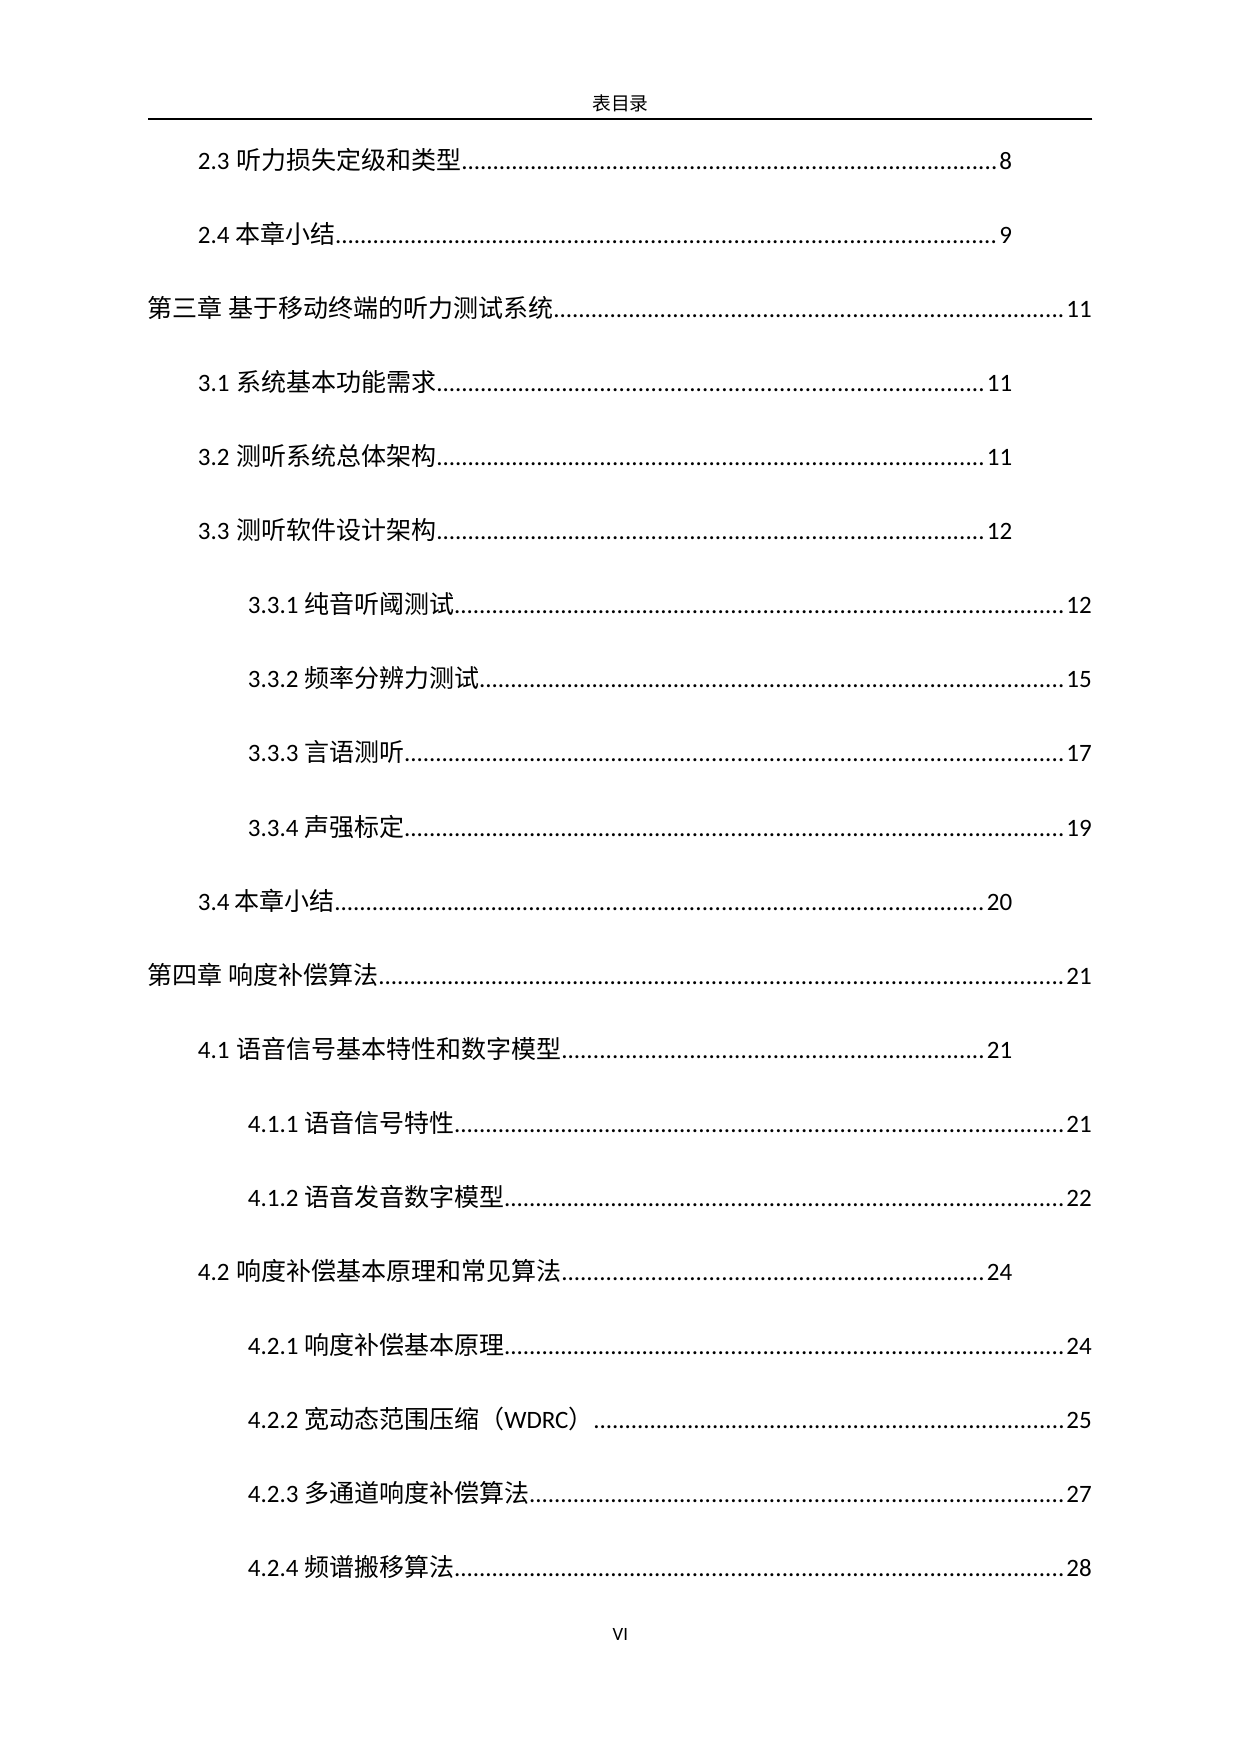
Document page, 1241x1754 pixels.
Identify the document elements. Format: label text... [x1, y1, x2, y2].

text 4.2 响度补偿基本原理和常见算法 24 [198, 1237, 1092, 1302]
text 第四章 响度补偿算法 21 [148, 941, 1092, 1006]
text 4.1.2 语音发音数字模型 22 [248, 1163, 1092, 1228]
text 2.4 本章小结 9 [198, 200, 1092, 265]
text 4.2.1 响度补偿基本原理 24 [248, 1311, 1092, 1376]
text 4.1.1 语音信号特性 21 [248, 1089, 1092, 1154]
text 2.3 听力损失定级和类型 8 [198, 126, 1092, 191]
text 4.2.2 宽动态范围压缩（WDRC） 25 [248, 1385, 1092, 1450]
text 3.4本章小结 20 [198, 867, 1092, 932]
text 4.2.3 多通道响度补偿算法 27 [248, 1459, 1092, 1524]
text 3.3.4 声强标定 19 [248, 793, 1092, 858]
text 3.3.1 纯音听阈测试 12 [248, 570, 1092, 635]
text 第三章 基于移动终端的听力测试系统 11 [148, 274, 1092, 339]
text 4.1 语音信号基本特性和数字模型 21 [198, 1015, 1092, 1080]
text 3.1 系统基本功能需求 11 [198, 348, 1092, 413]
text 3.3.2 频率分辨力测试 15 [248, 644, 1092, 709]
text 3.3 测听软件设计架构 12 [198, 496, 1092, 561]
text 4.2.4 频谱搬移算法 28 [248, 1533, 1092, 1598]
text 3.2 测听系统总体架构 11 [198, 422, 1092, 487]
text 3.3.3 言语测听 17 [248, 718, 1092, 783]
